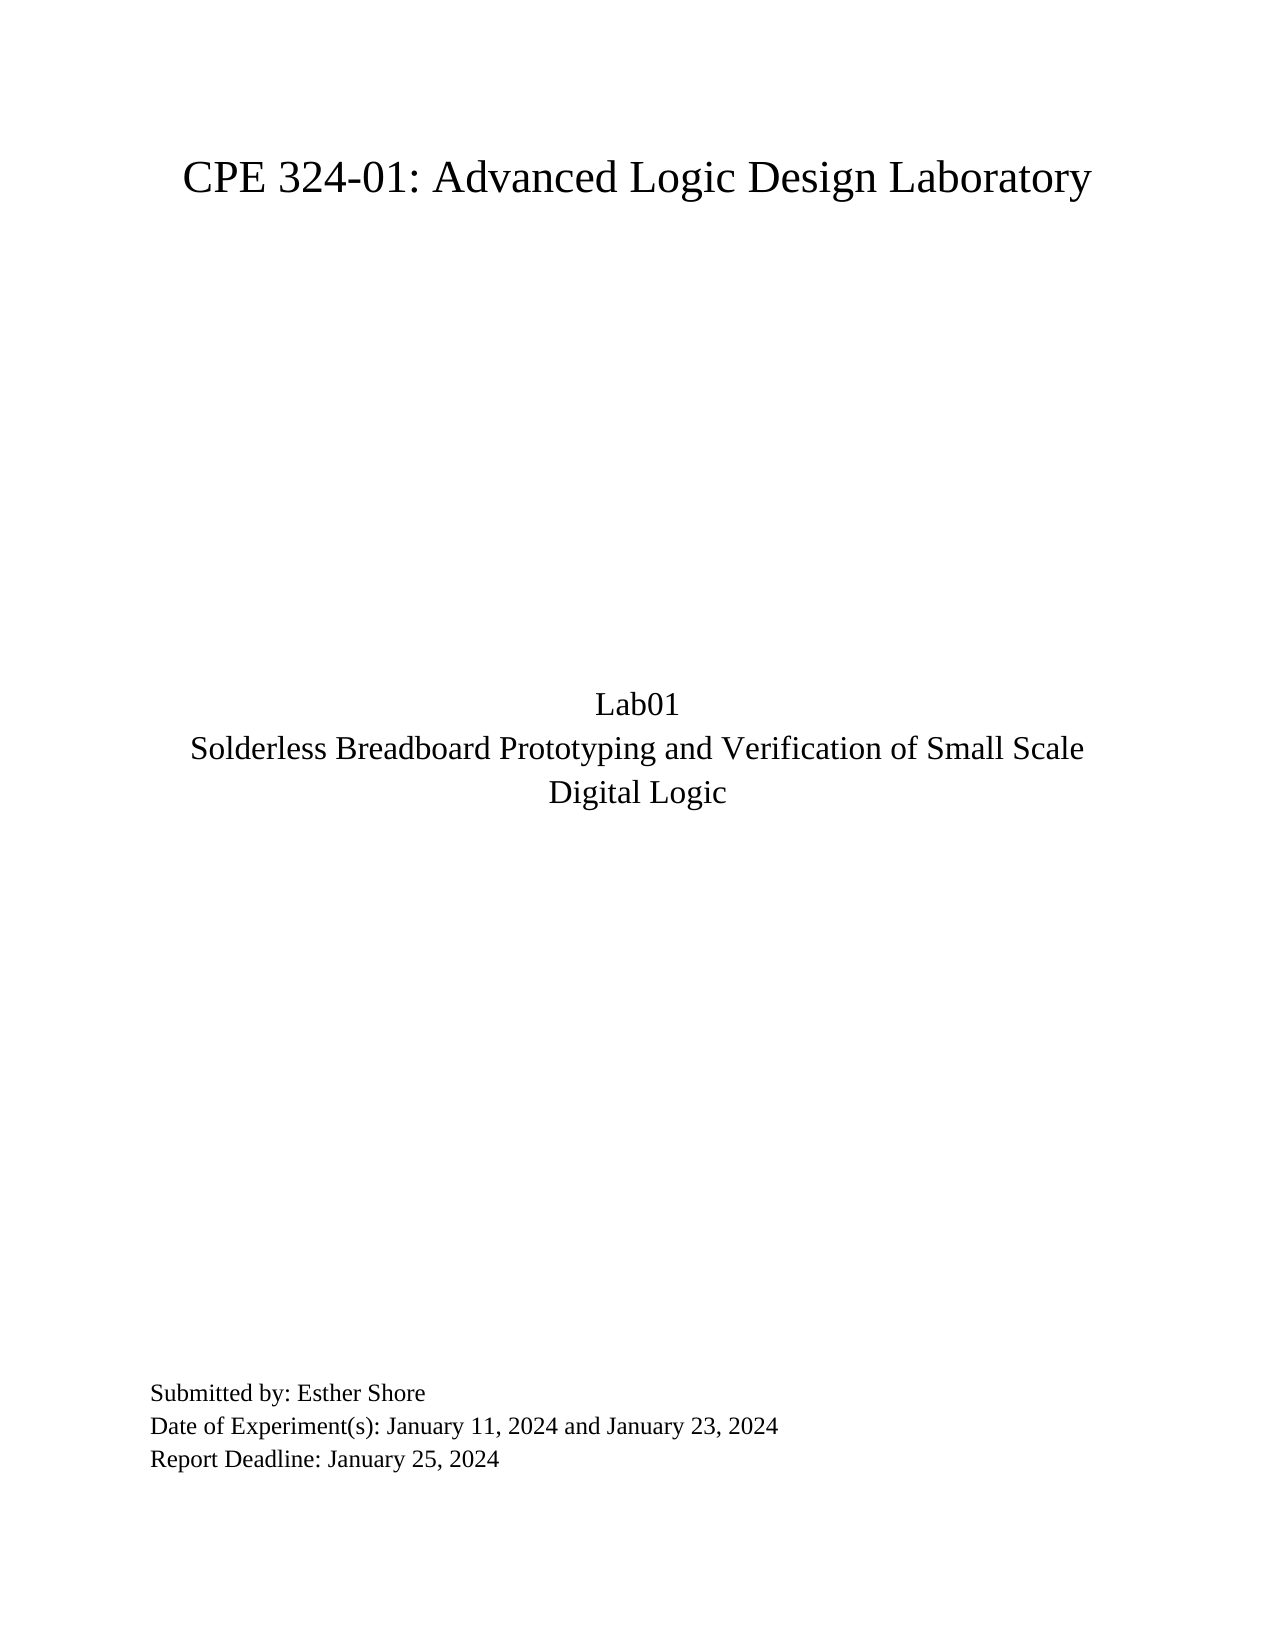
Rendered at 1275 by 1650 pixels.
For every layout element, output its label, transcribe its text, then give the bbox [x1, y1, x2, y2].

text Submitted by: Esther Shore [150, 1378, 1125, 1406]
text CPE 324-01: Advanced Logic Design Laboratory [150, 150, 1125, 203]
text Lab01 [150, 684, 1125, 722]
text Report Deadline: January 25, 2024 [150, 1444, 1125, 1472]
text Date of Experiment(s): January 11, 2024 and January 23, 2024 [150, 1411, 1125, 1439]
text Solderless Breadboard Prototyping and Verification of Small Scale Digital Logic [150, 728, 1125, 811]
